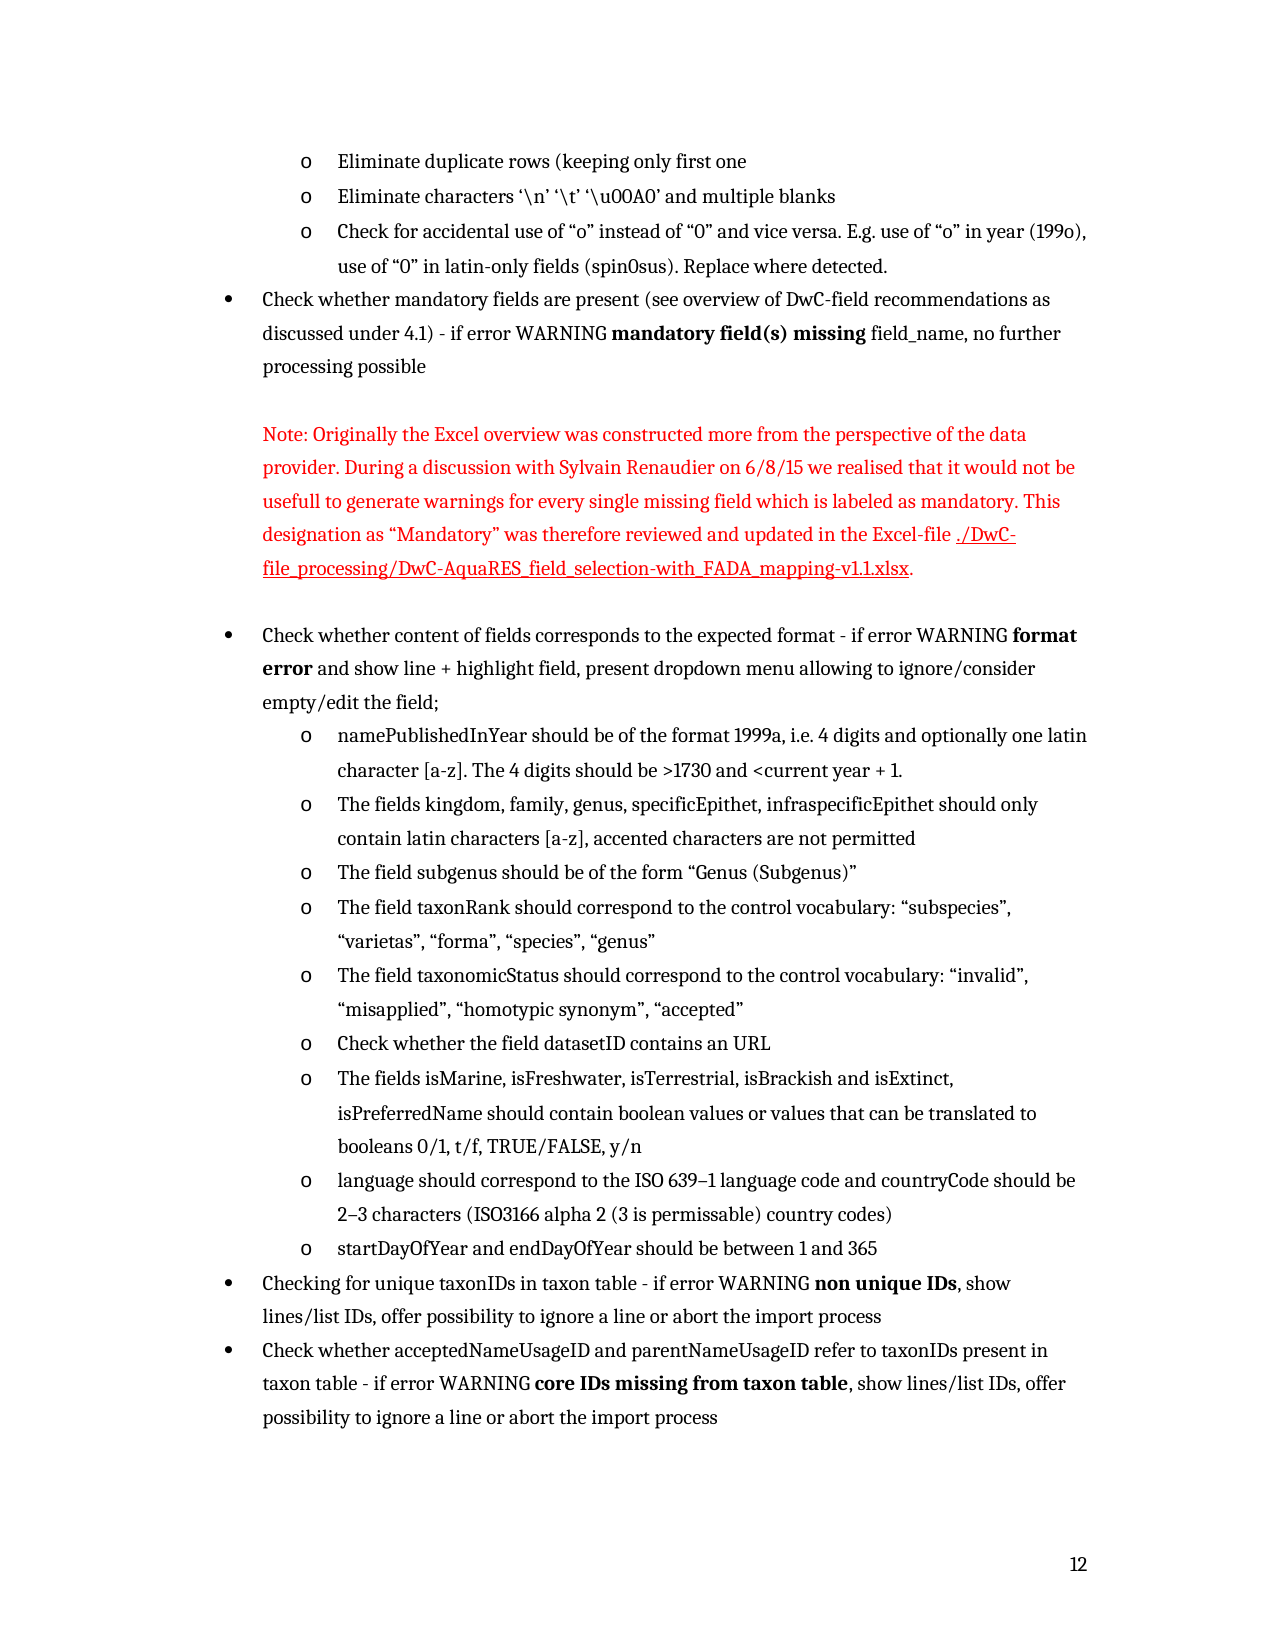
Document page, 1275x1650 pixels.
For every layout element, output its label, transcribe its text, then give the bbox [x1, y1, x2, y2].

list The fields kingdom, family, genus, specificEpithet, infraspecificEpithet should only contain latin characters [a-z], accented characters are not permitted [300, 792, 1087, 851]
list Eliminate characters ‘\n’ ‘\t’ ‘\u00A0’ and multiple blanks [300, 185, 1087, 210]
list Eliminate duplicate rows (keeping only first one [300, 150, 1087, 175]
list The field taxonRank should correspond to the control vocabulary: “subspecies”, “varietas”, “forma”, “species”, “genus” [300, 895, 1087, 954]
list Check whether mandatory fields are present (see overview of DwC-field recommendations as discussed under 4.1) - if error WARNING mandatory field(s) missing field_name, no further processing possible [225, 288, 1087, 379]
list namePublishedInYear should be of the format 1999a, i.e. 4 digits and optionally one latin character [a-z]. The 4 digits should be >1730 and <current year + 1. [300, 724, 1087, 783]
list The field taxonomicStatus should correspond to the control vocabulary: “invalid”, “misapplied”, “homotypic synonym”, “accepted” [300, 963, 1087, 1022]
list The fields isMarine, isFreshwater, isTerrestrial, isBrackish and isExtinct, isPreferredName should contain boolean values or values that can be translated to booleans 0/1, t/f, TRUE/FALSE, y/n [300, 1067, 1087, 1159]
list startDayOfYear and endDayOfYear should be between 1 and 365 [300, 1236, 1087, 1261]
list Checking for unique taxonIDs in taxon table - if error WARNING non unique IDs, show lines/list IDs, offer possibility to ignore a line or abort the import process [225, 1271, 1087, 1329]
list language should correspond to the ISO 639–1 language code and countryCode should be 2–3 characters (ISO3166 alpha 2 (3 is permissable) country codes) [300, 1168, 1087, 1227]
list Check whether content of fields corresponds to the expected format - if error WARNING format error and show line + highlight field, present dropdown menu allowing to ignore/consider empty/edit the field; [225, 623, 1087, 714]
list Check for accidental use of “o” instead of “0” and vice versa. E.g. use of “o” in year (199o), use of “0” in latin-only fields (spin0sus). Replace where detected. [300, 220, 1087, 278]
list Check whether acceptedNameUsageID and parentNameUsageID refer to taxonIDs present in taxon table - if error WARNING core IDs missing from taxon table, show lines/list IDs, offer possibility to ignore a line or abort the import process [225, 1338, 1087, 1429]
list The field subgenus should be of the form “Genus (Subgenus)” [300, 860, 1087, 885]
text Note: Originally the Excel overview was constructed more from the perspective of the data provider. During a discussion with Sylvain Renaudier on 6/8/15 we realised that it would not be usefull to generate warnings for every single missing field which is labeled as mandatory. This designation as “Mandatory” was therefore reviewed and updated in the Excel-file ./DwC-file_processing/DwC-AquaRES_field_selection-with_FADA_mapping-v1.1.xlsx. [262, 422, 1087, 580]
list Check whether the field datasetID contains an URL [300, 1032, 1087, 1057]
